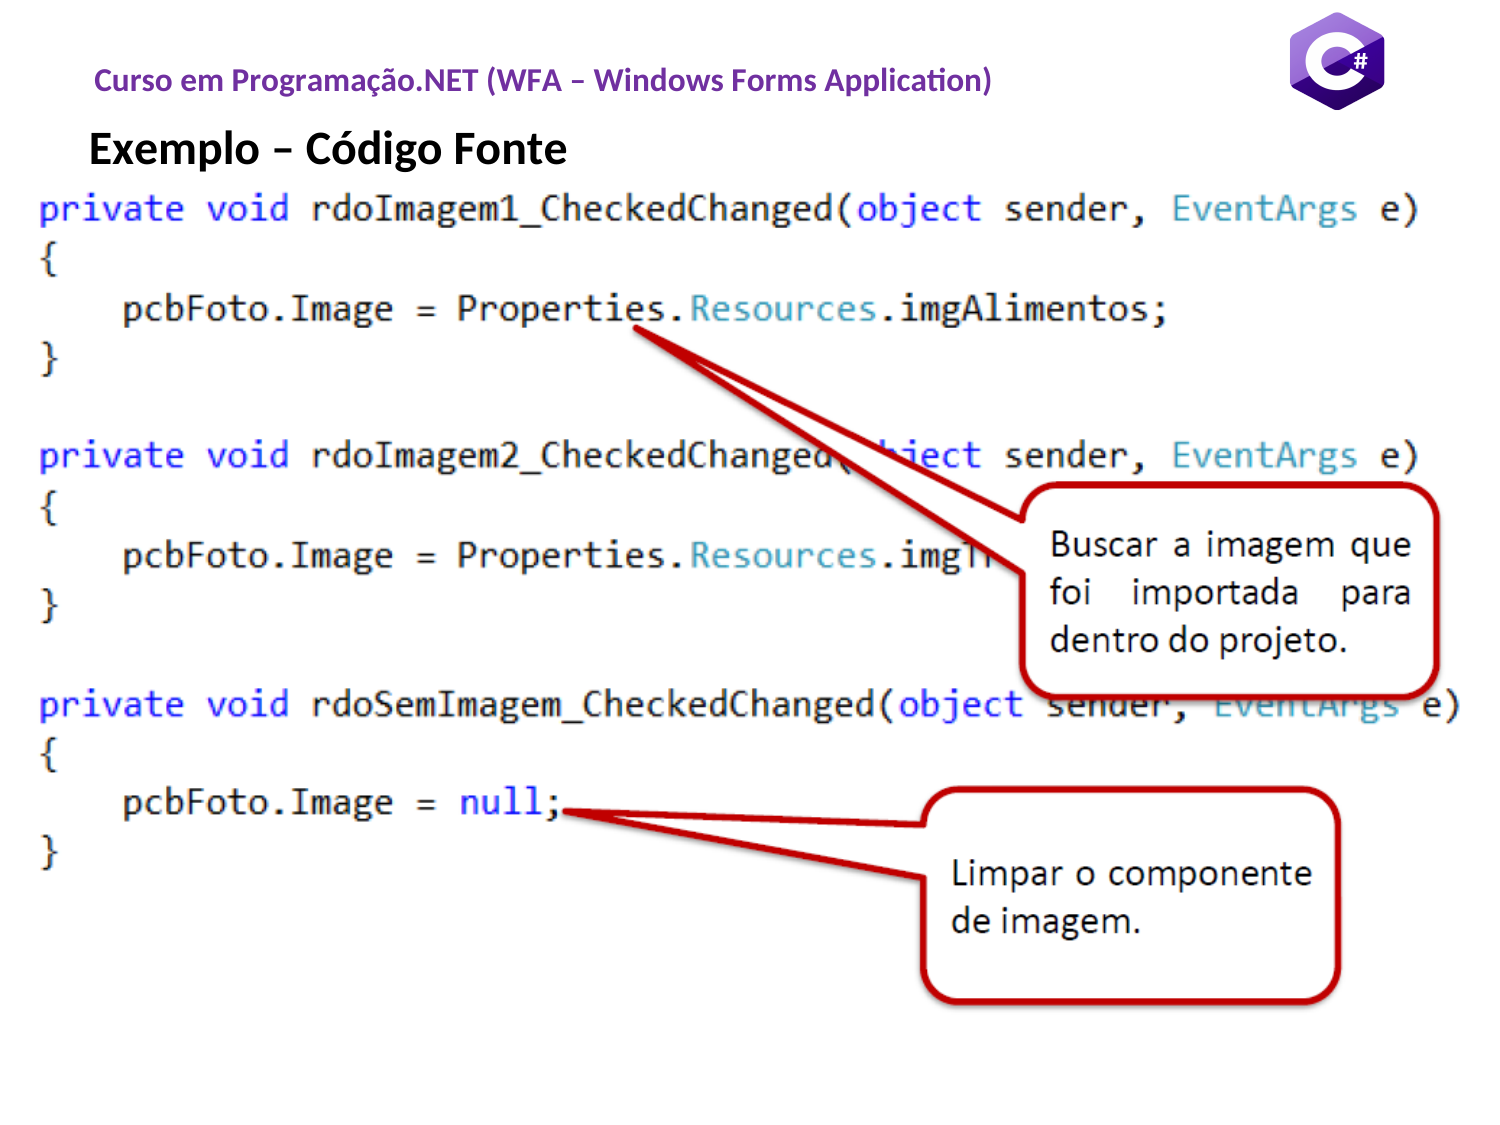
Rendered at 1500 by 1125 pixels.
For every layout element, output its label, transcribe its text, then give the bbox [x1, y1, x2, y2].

picture [1284, 9, 1389, 113]
subtitle Exemplo – Código Fonte [88, 118, 1467, 177]
picture [35, 186, 1467, 1026]
